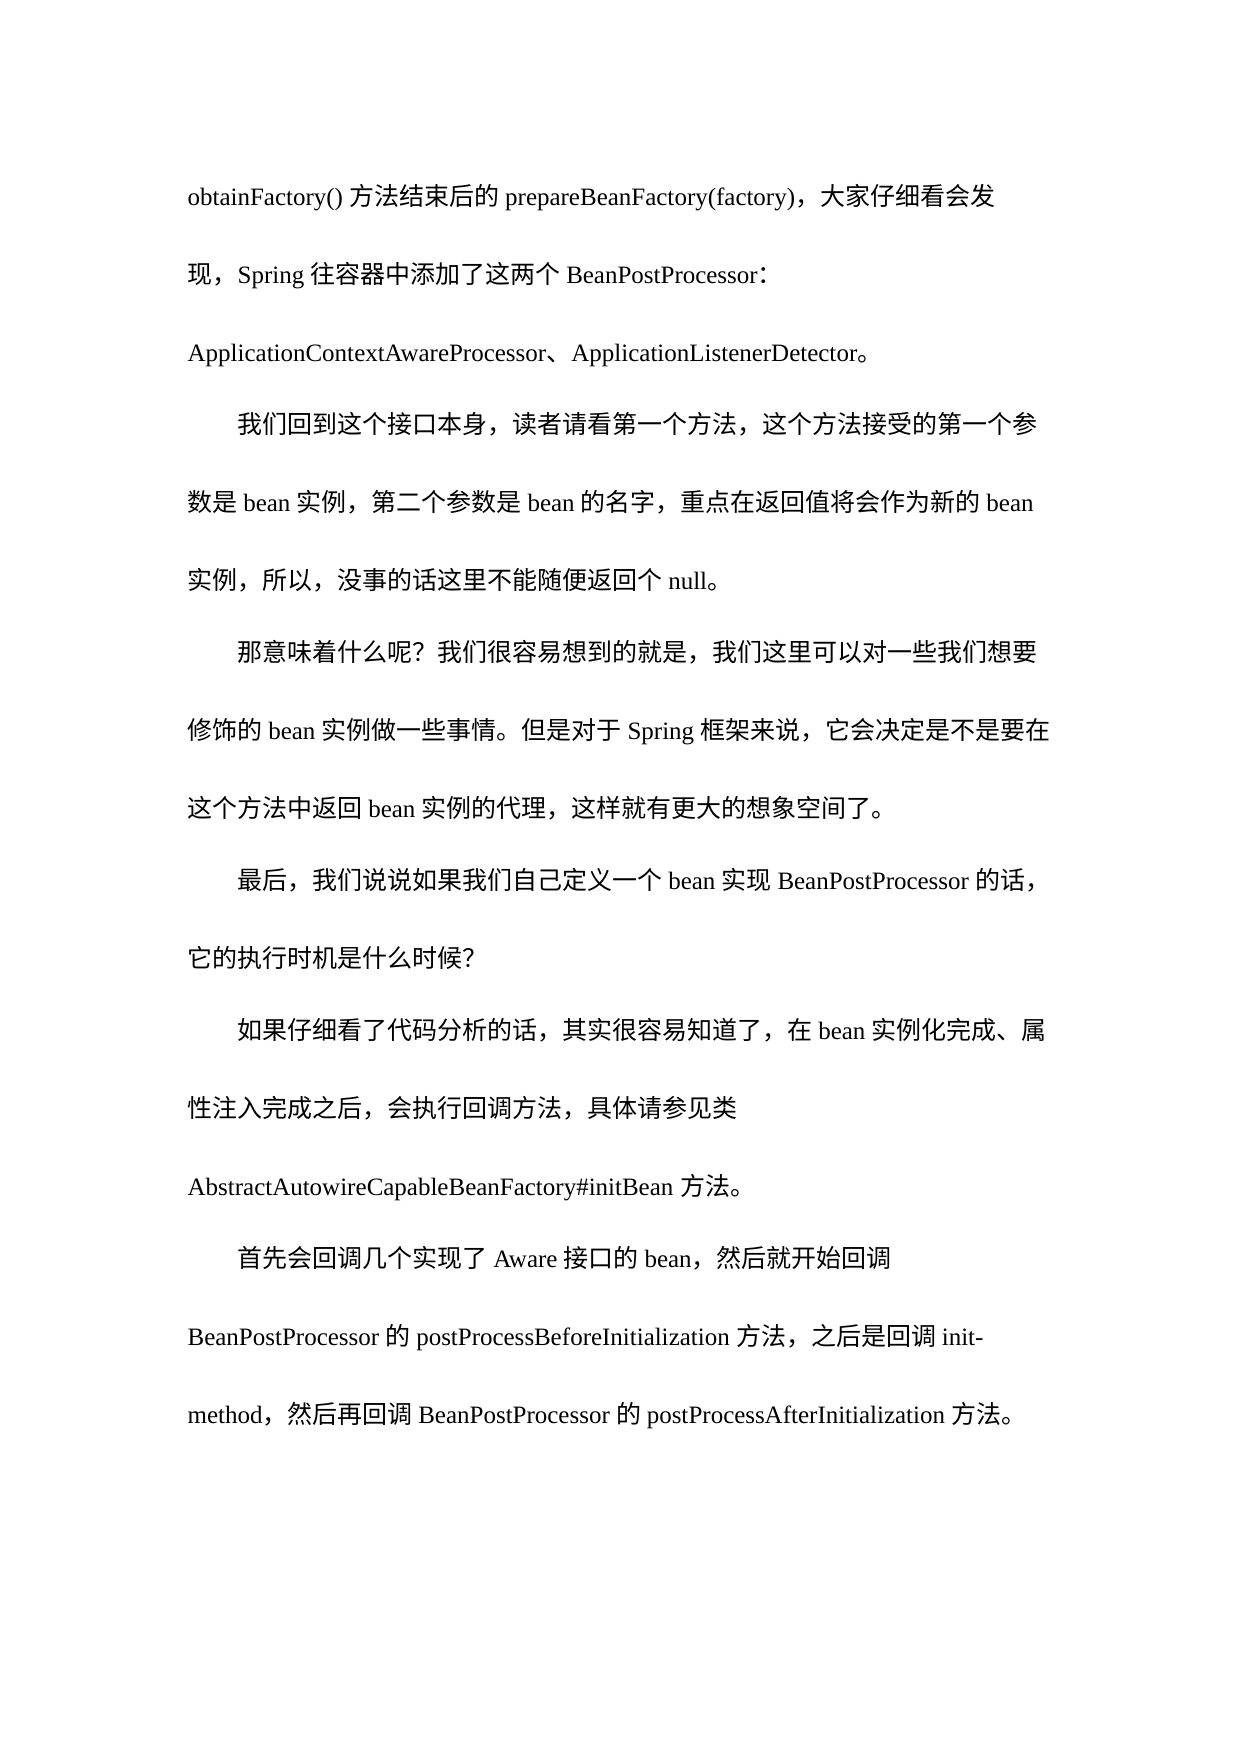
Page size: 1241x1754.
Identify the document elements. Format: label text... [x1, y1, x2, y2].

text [187, 162, 1053, 383]
text 最后，我们说说如果我们自己定义一个 bean 实现 BeanPostProcessor 的话，它的执行时机是什么时候？ [187, 846, 1053, 989]
text 如果仔细看了代码分析的话，其实很容易知道了，在 bean 实例化完成、属性注入完成之后，会执行回调方法，具体请参见类 AbstractAutowireCapableBeanFactory#initBean 方法。 [187, 996, 1053, 1217]
text 首先会回调几个实现了 Aware 接口的 bean，然后就开始回调 BeanPostProcessor 的 postProcessBeforeInitialization 方法，之后是回调 init-method，然后再回调 BeanPostProcessor 的 postProcessAfterInitialization 方法。 [187, 1224, 1053, 1445]
text 我们回到这个接口本身，读者请看第一个方法，这个方法接受的第一个参数是 bean 实例，第二个参数是 bean 的名字，重点在返回值将会作为新的 bean 实例，所以，没事的话这里不能随便返回个 null。 [187, 390, 1053, 611]
text 那意味着什么呢？我们很容易想到的就是，我们这里可以对一些我们想要修饰的 bean 实例做一些事情。但是对于 Spring 框架来说，它会决定是不是要在这个方法中返回 bean 实例的代理，这样就有更大的想象空间了。 [187, 618, 1053, 839]
